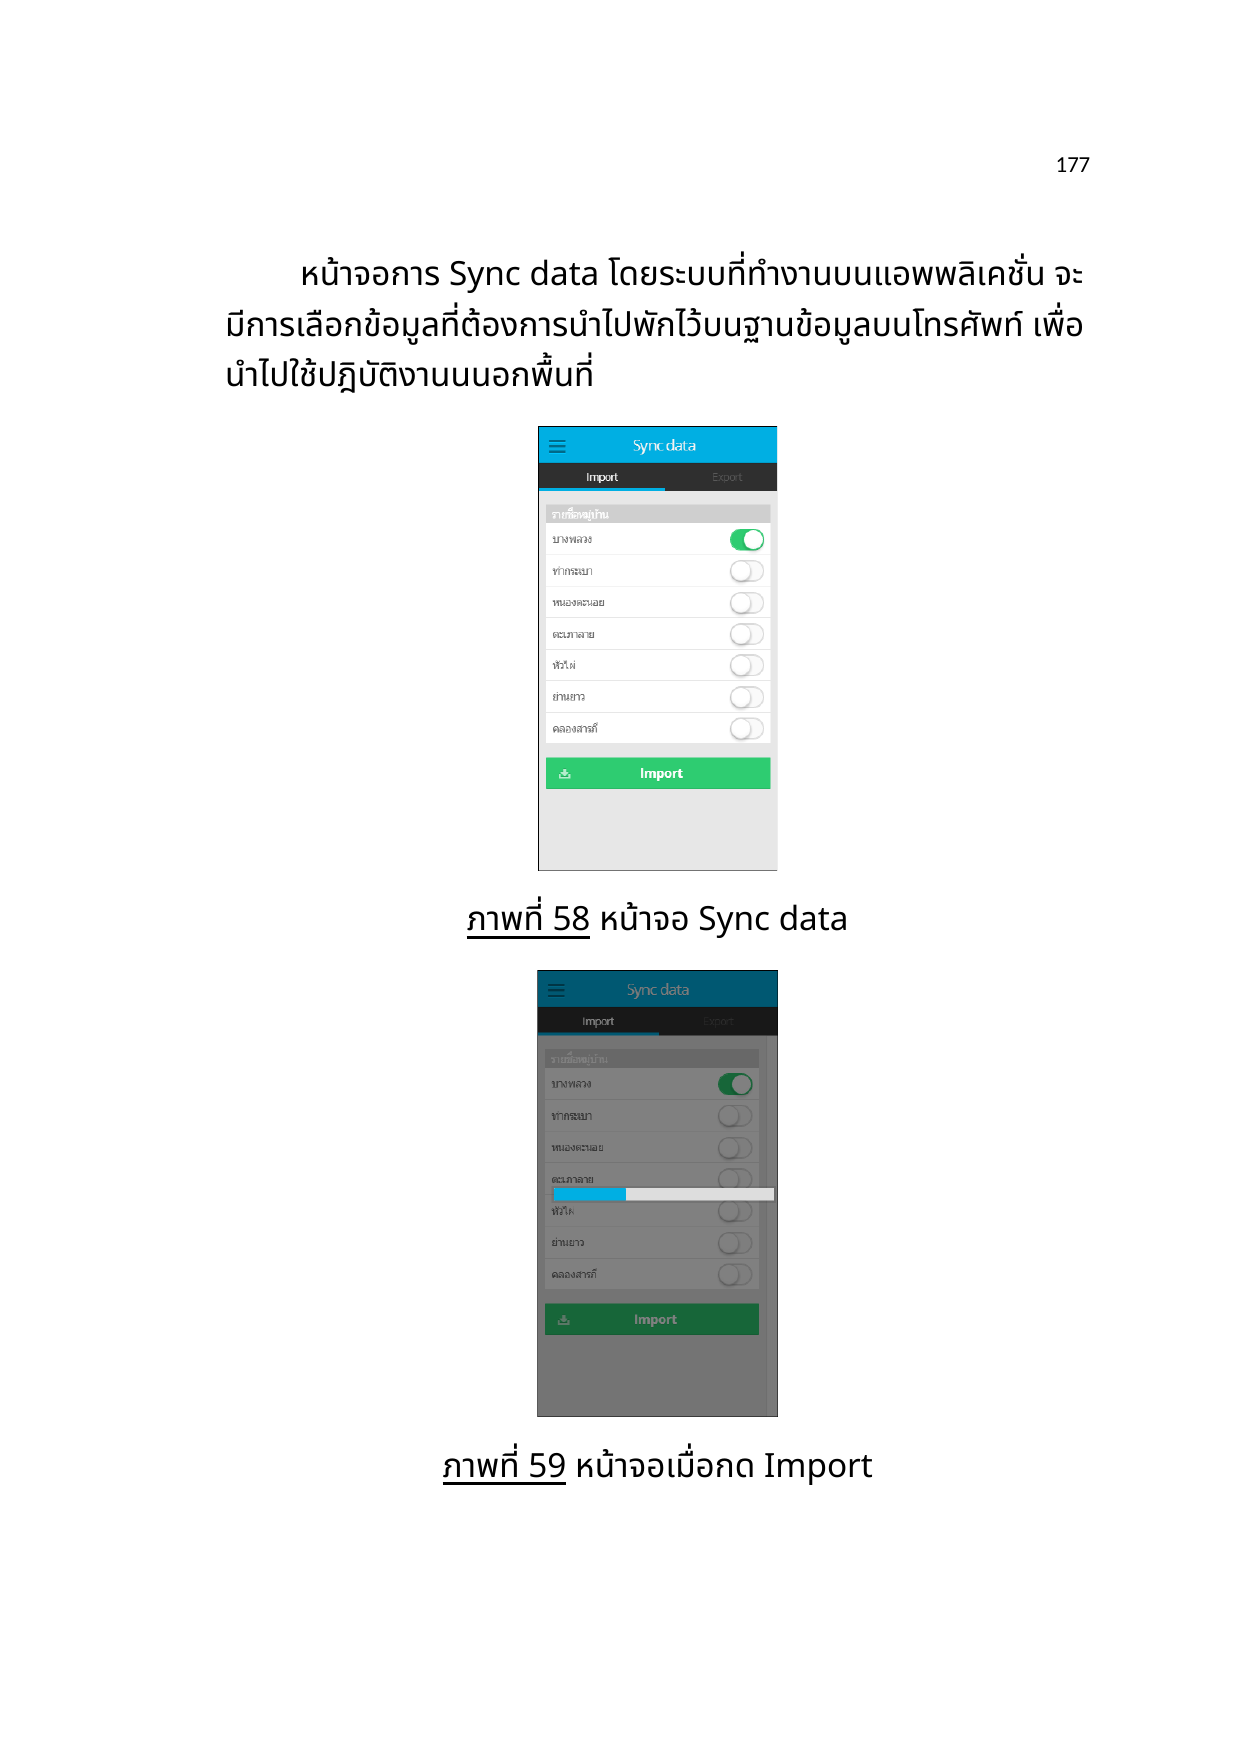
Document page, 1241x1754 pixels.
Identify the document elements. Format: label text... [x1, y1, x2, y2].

text หน้าจอการ Sync data โดยระบบที่ทำงานบนแอพพลิเคชั่น จะมีการเลือกข้อมูลที่ต้องการนำไปพักไว้บนฐานข้อมูลบนโทรศัพท์ เพื่อนำไปใช้ปฎิบัติงานนนอกพื้นที่ [225, 250, 1090, 401]
text ภาพที่ 59 หน้าจอเมื่อกด Import [225, 1442, 1090, 1492]
picture [538, 464, 778, 871]
text ภาพที่ 58 หน้าจอ Sync data [225, 895, 1090, 946]
picture [537, 1008, 778, 1417]
